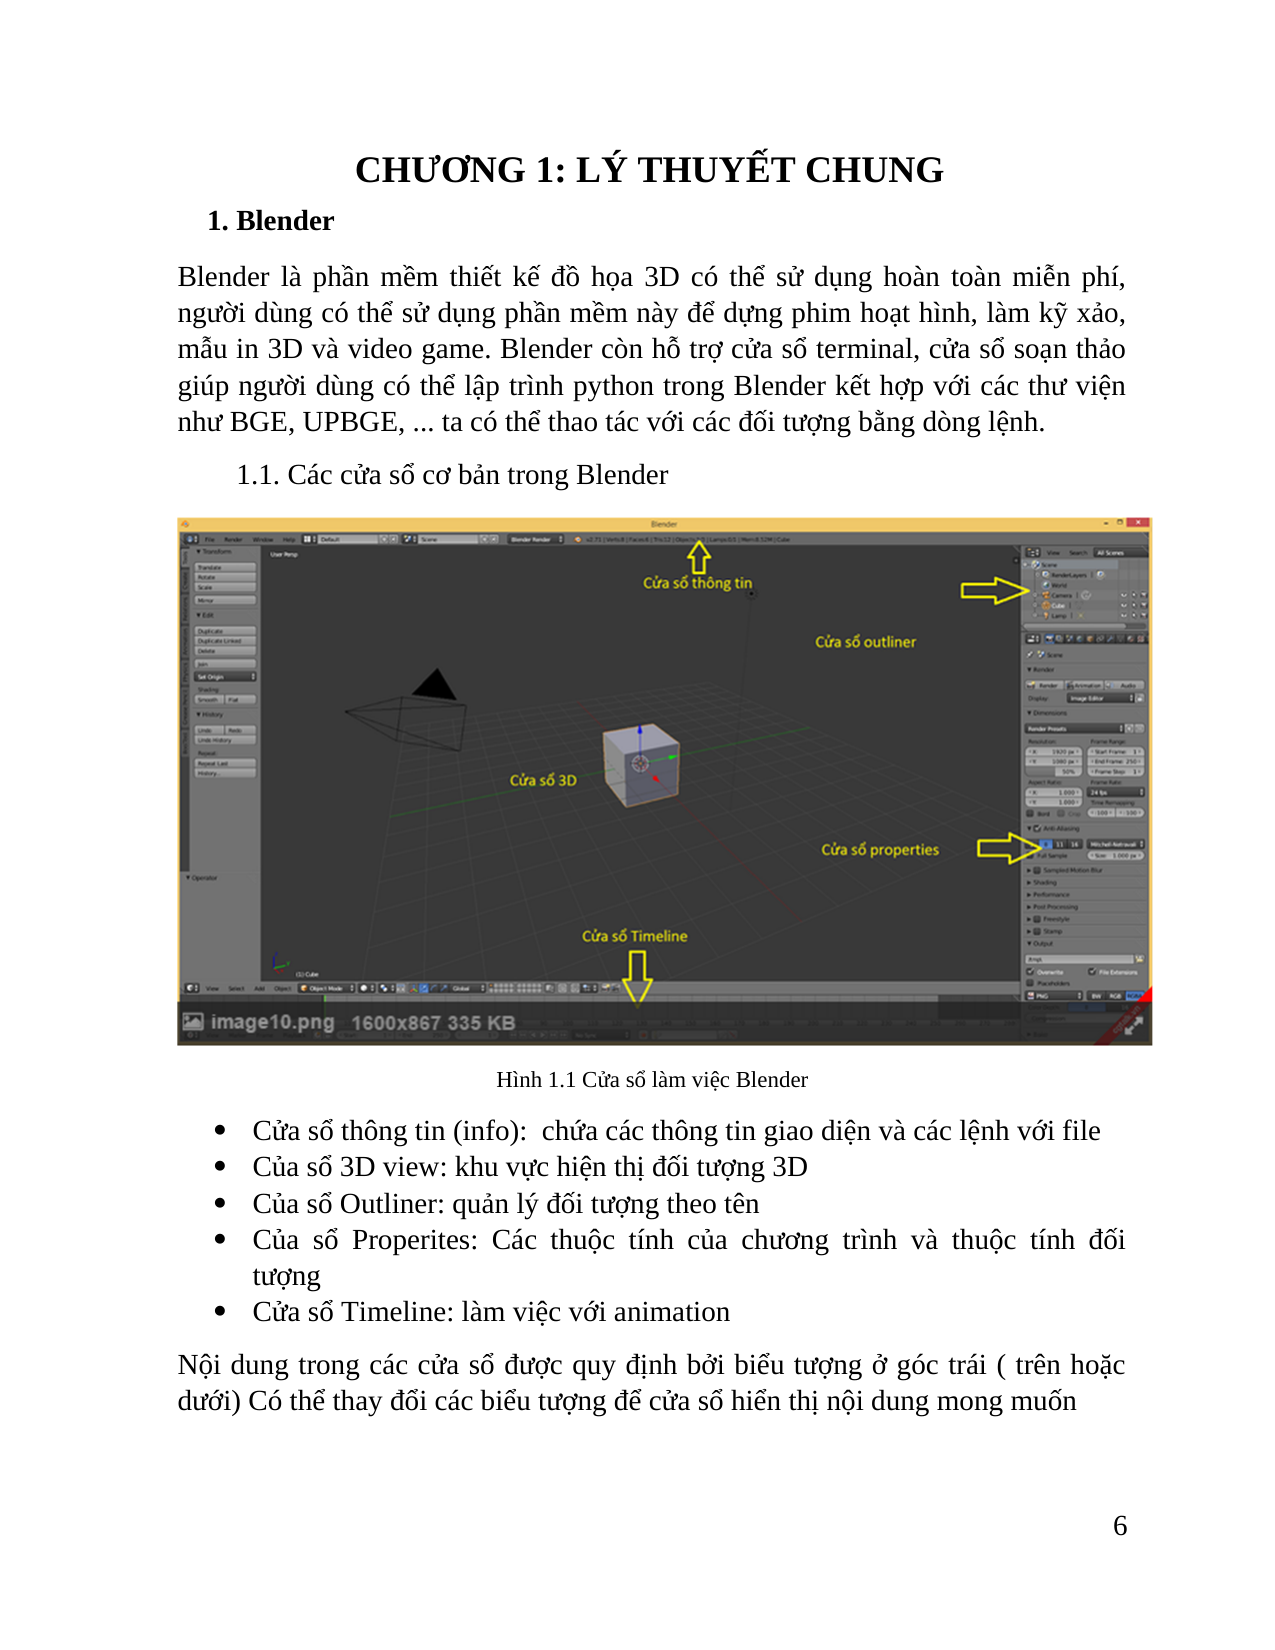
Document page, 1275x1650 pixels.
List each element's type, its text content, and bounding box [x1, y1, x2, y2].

picture [177, 512, 1153, 1047]
text Các cửa sổ cơ bản trong Blender [236, 457, 1127, 490]
text Hình 1.1 Cửa sổ làm việc Blender [177, 1066, 1127, 1092]
list Của sổ Outliner: quản lý đối tượng theo tên [215, 1186, 1127, 1219]
text Blender [207, 203, 1127, 237]
list Của sổ Properites: Các thuộc tính của chương trình và thuộc tính đối tượng [215, 1222, 1127, 1292]
subtitle CHƯƠNG 1: LÝ THUYẾT CHUNG [177, 148, 1122, 191]
list Cửa sổ Timeline: làm việc với animation [215, 1294, 1127, 1328]
list Cửa sổ thông tin (info): chứa các thông tin giao diện và các lệnh với file [215, 1113, 1127, 1147]
text Blender là phần mềm thiết kế đồ họa 3D có thể sử dụng hoàn toàn miễn phí, người dùng có thể sử dụng phần mềm này để dựng phim hoạt hình, làm kỹ xảo, mẫu in 3D và video game. Blender còn hỗ trợ cửa sổ terminal, cửa sổ soạn thảo giúp người dùng có thể lập trình python trong Blender kết hợp với các thư viện như BGE, UPBGE, ... ta có thể thao tác với các đối tượng bằng dòng lệnh. [177, 259, 1127, 437]
list Của sổ 3D view: khu vực hiện thị đối tượng 3D [215, 1149, 1127, 1183]
text Nội dung trong các cửa sổ được quy định bởi biểu tượng ở góc trái ( trên hoặc dưới) Có thể thay đổi các biểu tượng để cửa sổ hiển thị nội dung mong muốn [177, 1347, 1127, 1417]
